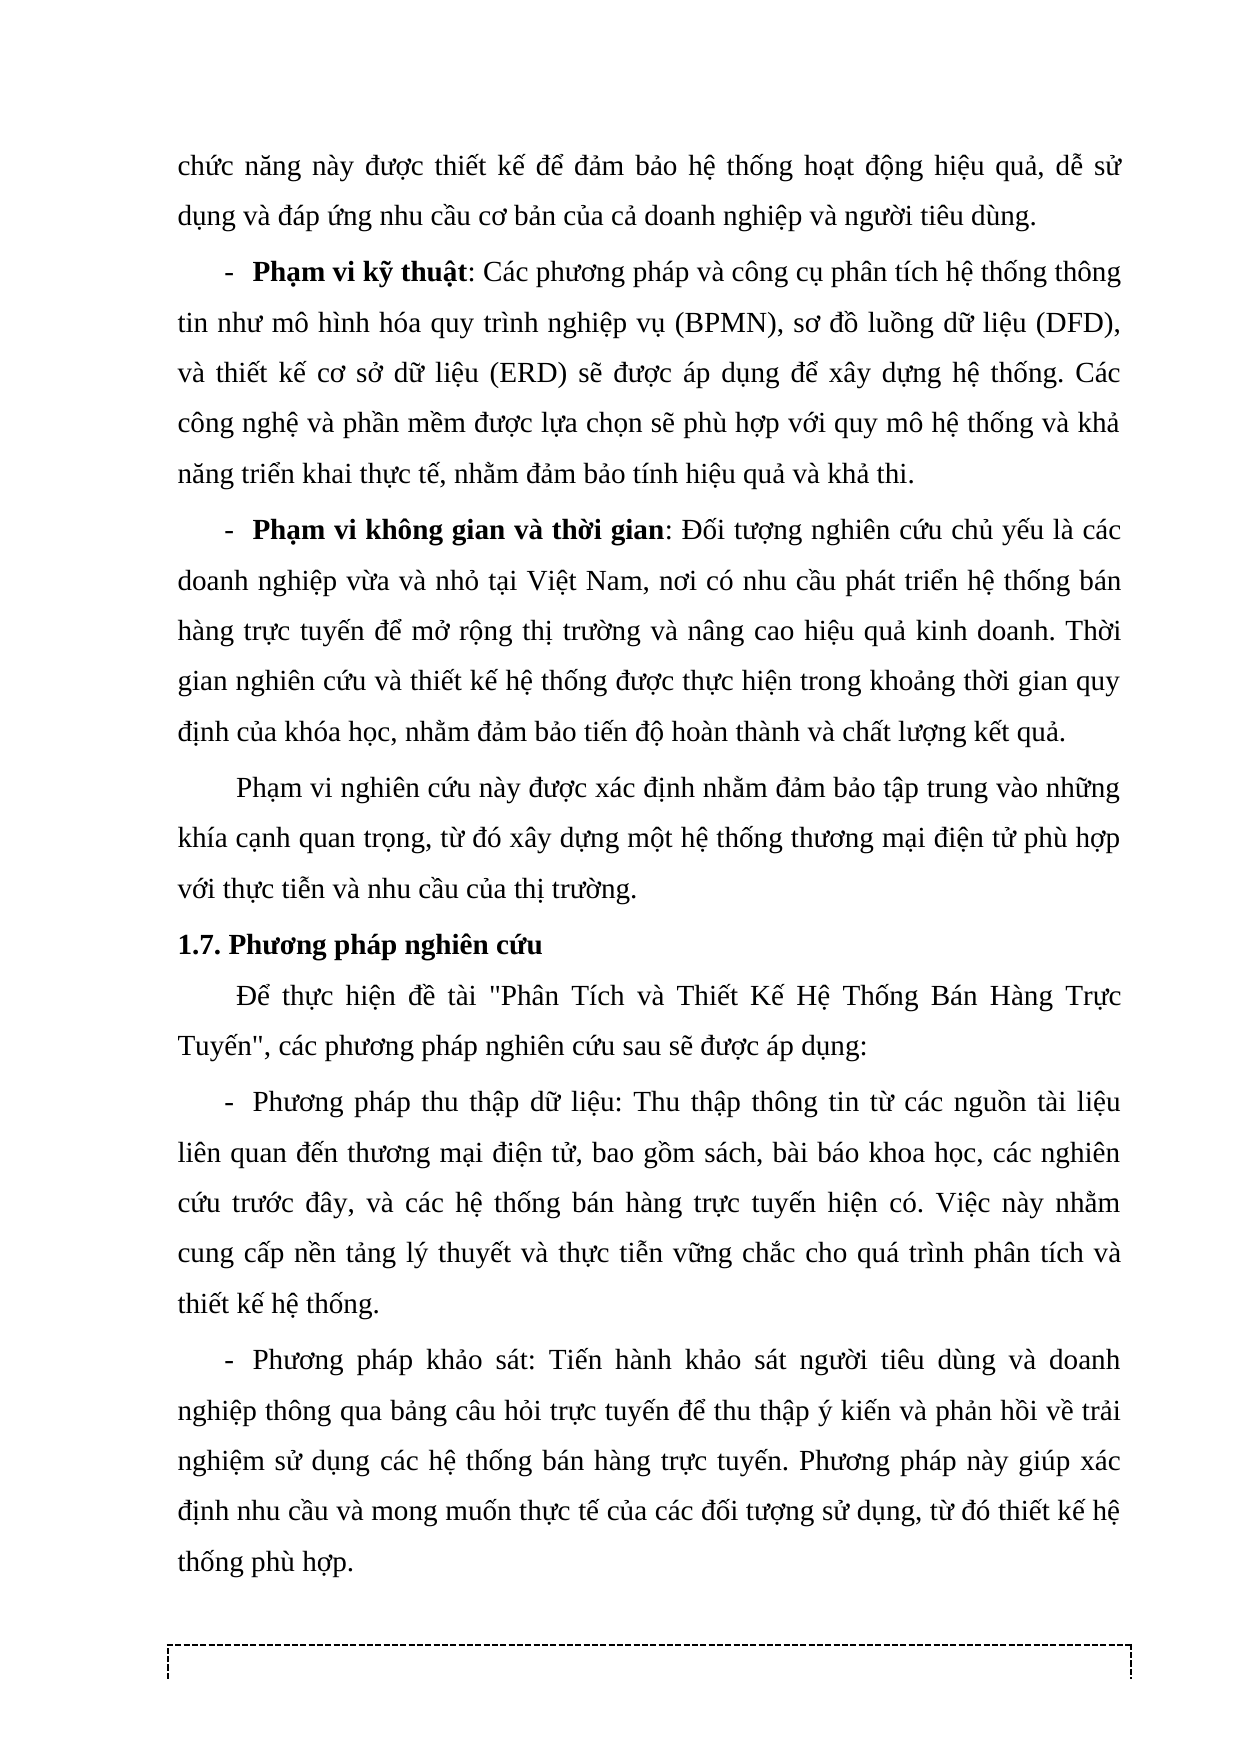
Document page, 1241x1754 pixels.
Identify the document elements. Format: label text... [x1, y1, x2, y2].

text Phương pháp nghiên cứu [177, 927, 1122, 961]
list Phương pháp khảo sát: Tiến hành khảo sát người tiêu dùng và doanh nghiệp thông qua bảng câu hỏi trực tuyến để thu thập ý kiến và phản hồi về trải nghiệm sử dụng các hệ thống bán hàng trực tuyến. Phương pháp này giúp xác định nhu cầu và mong muốn thực tế của các đối tượng sử dụng, từ đó thiết kế hệ thống phù hợp. [177, 1342, 1122, 1577]
list Phạm vi không gian và thời gian: Đối tượng nghiên cứu chủ yếu là các doanh nghiệp vừa và nhỏ tại Việt Nam, nơi có nhu cầu phát triển hệ thống bán hàng trực tuyến để mở rộng thị trường và nâng cao hiệu quả kinh doanh. Thời gian nghiên cứu và thiết kế hệ thống được thực hiện trong khoảng thời gian quy định của khóa học, nhằm đảm bảo tiến độ hoàn thành và chất lượng kết quả. [177, 512, 1122, 747]
list Phạm vi kỹ thuật: Các phương pháp và công cụ phân tích hệ thống thông tin như mô hình hóa quy trình nghiệp vụ (BPMN), sơ đồ luồng dữ liệu (DFD), và thiết kế cơ sở dữ liệu (ERD) sẽ được áp dụng để xây dựng hệ thống. Các công nghệ và phần mềm được lựa chọn sẽ phù hợp với quy mô hệ thống và khả năng triển khai thực tế, nhằm đảm bảo tính hiệu quả và khả thi. [177, 254, 1122, 489]
text Để thực hiện đề tài "Phân Tích và Thiết Kế Hệ Thống Bán Hàng Trực Tuyến", các phương pháp nghiên cứu sau sẽ được áp dụng: [177, 978, 1122, 1062]
list Phương pháp thu thập dữ liệu: Thu thập thông tin từ các nguồn tài liệu liên quan đến thương mại điện tử, bao gồm sách, bài báo khoa học, các nghiên cứu trước đây, và các hệ thống bán hàng trực tuyến hiện có. Việc này nhằm cung cấp nền tảng lý thuyết và thực tiễn vững chắc cho quá trình phân tích và thiết kế hệ thống. [177, 1084, 1122, 1319]
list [177, 148, 1122, 232]
text Phạm vi nghiên cứu này được xác định nhằm đảm bảo tập trung vào những khía cạnh quan trọng, từ đó xây dựng một hệ thống thương mại điện tử phù hợp với thực tiễn và nhu cầu của thị trường. [177, 770, 1122, 904]
